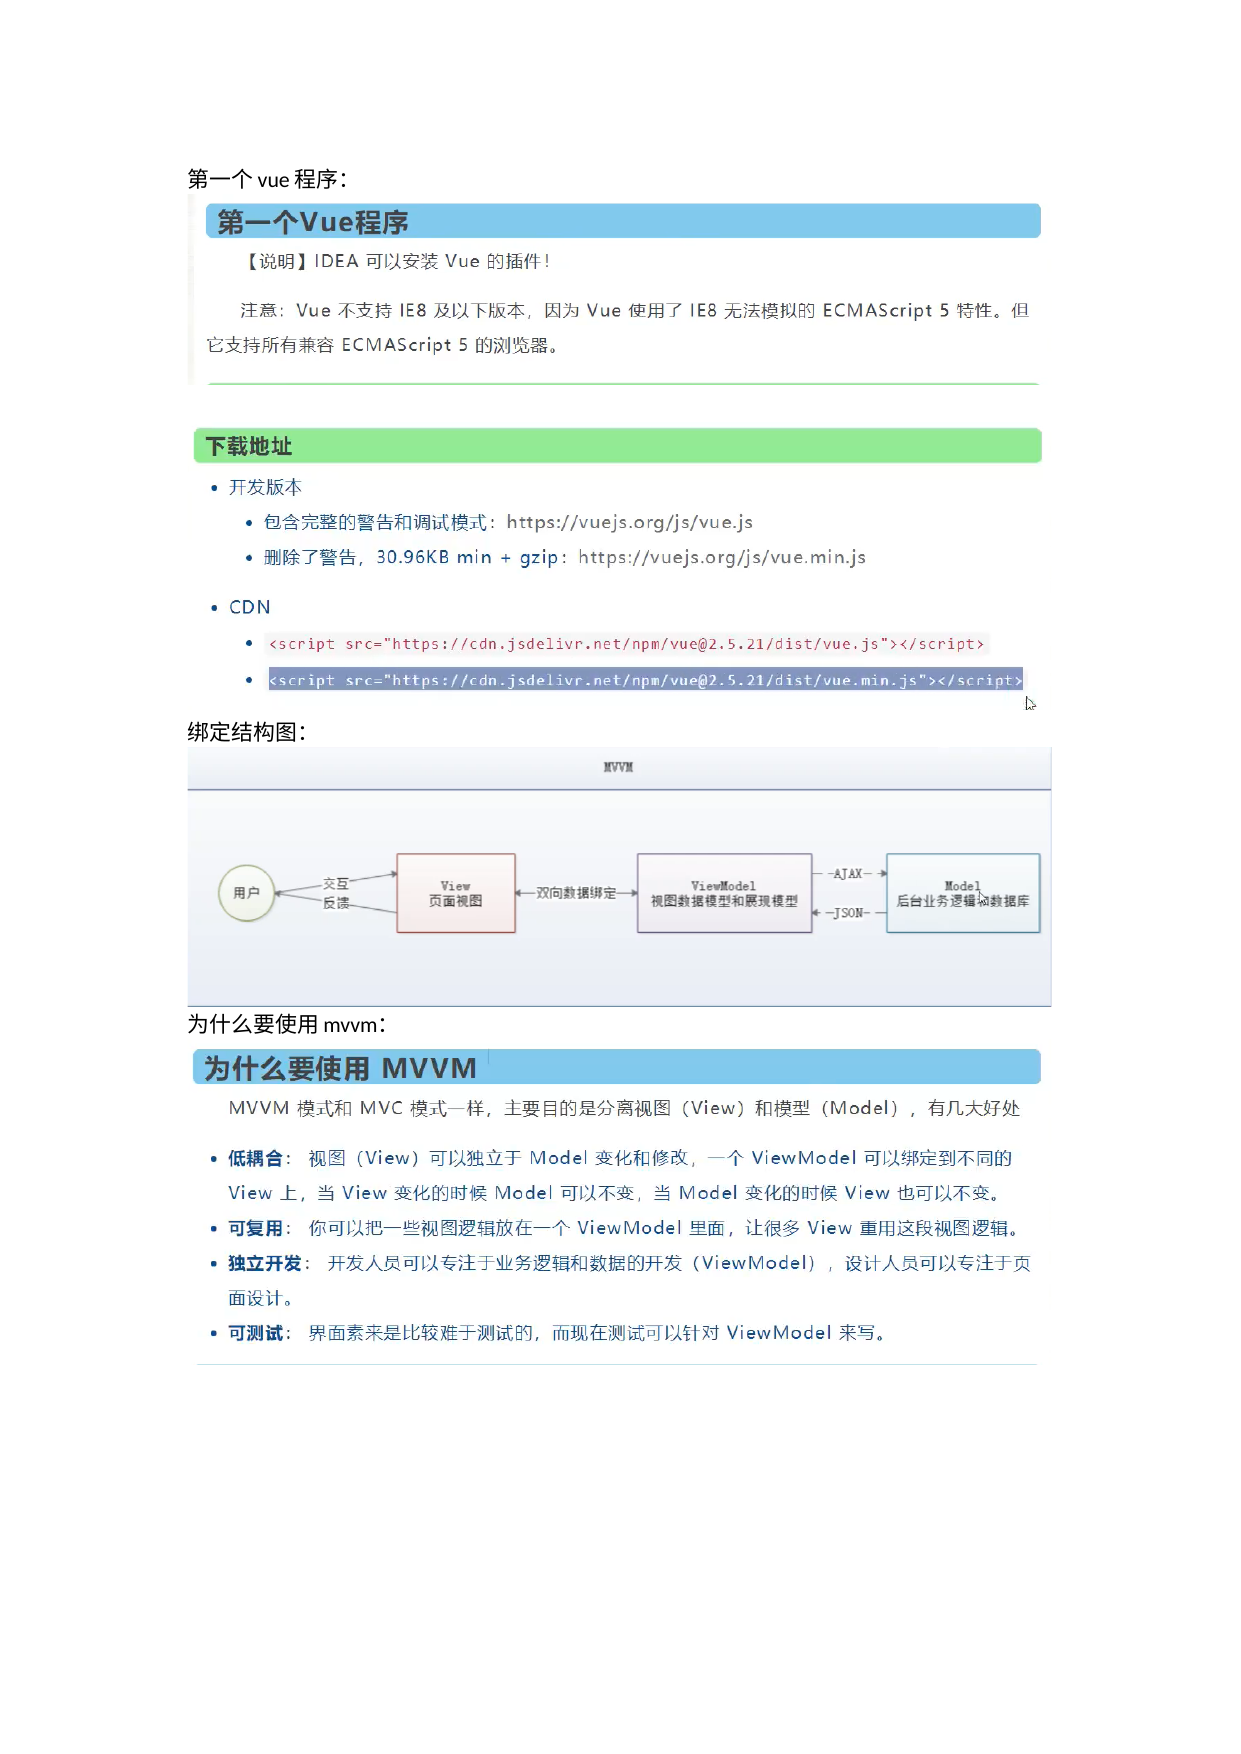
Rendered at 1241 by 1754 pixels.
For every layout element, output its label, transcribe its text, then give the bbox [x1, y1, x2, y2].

picture [187, 194, 1052, 385]
text 第一个vue程序： [187, 162, 1053, 194]
text 绑定结构图： [187, 714, 1053, 747]
picture [187, 1039, 1052, 1365]
picture [187, 422, 1052, 710]
picture [187, 747, 1052, 1007]
text 为什么要使用mvvm： [187, 1007, 1053, 1039]
